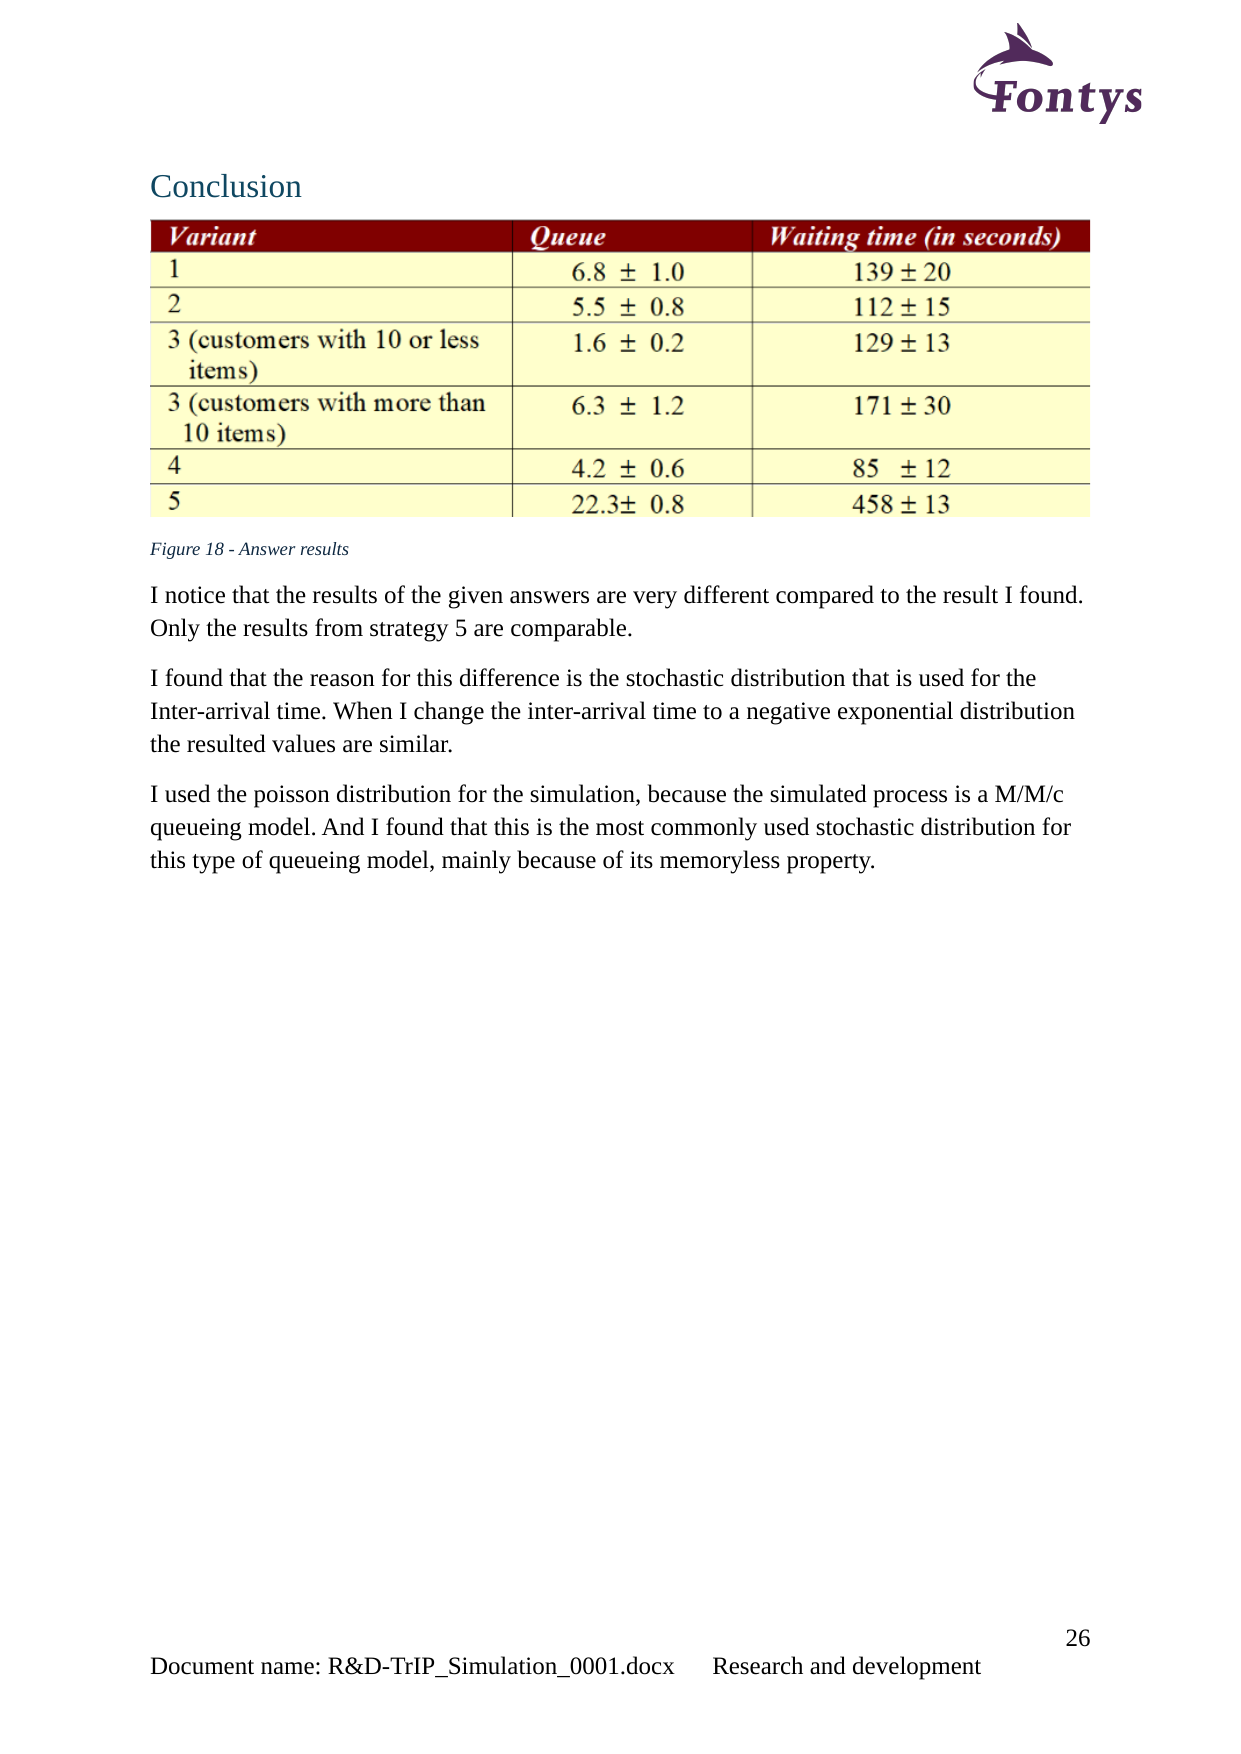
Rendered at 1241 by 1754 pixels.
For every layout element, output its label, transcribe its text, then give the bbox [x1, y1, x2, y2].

picture [973, 23, 1142, 124]
text I notice that the results of the given answers are very different compared to the result I found. Only the results from strategy 5 are comparable. [150, 580, 1090, 642]
text Figure 18 - Answer results [150, 538, 1090, 559]
text I used the poisson distribution for the simulation, because the simulated process is a M/M/c queueing model. And I found that this is the most commonly used stochastic distribution for this type of queueing model, mainly because of its memoryless property. [150, 779, 1090, 873]
picture [150, 219, 1091, 517]
subtitle Conclusion [150, 167, 1090, 205]
text I found that the reason for this difference is the stochastic distribution that is used for the Inter-arrival time. When I change the inter-arrival time to a negative exponential distribution the resulted values are similar. [150, 663, 1090, 758]
